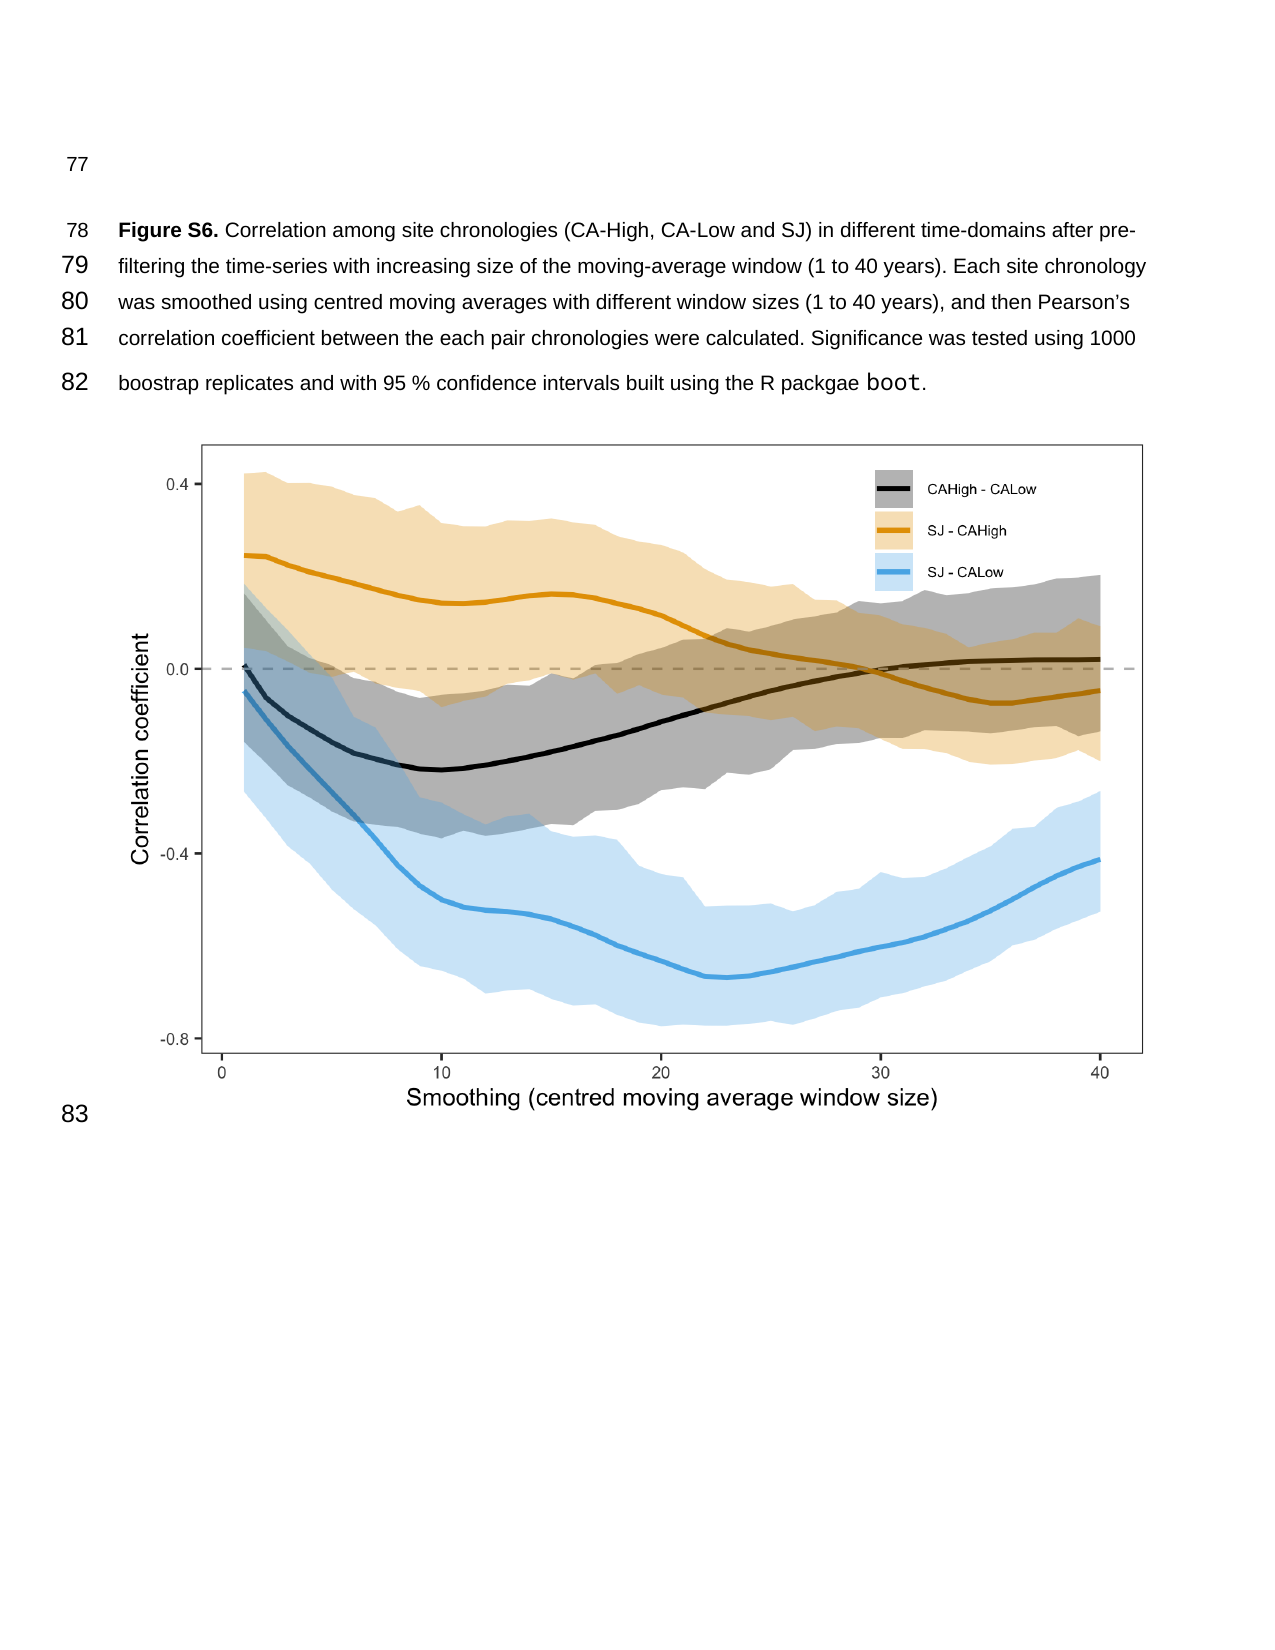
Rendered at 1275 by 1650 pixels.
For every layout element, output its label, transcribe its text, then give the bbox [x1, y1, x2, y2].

text Figure S6. Correlation among site chronologies (CA-High, CA-Low and SJ) in different time-domains after pre-filtering the time-series with increasing size of the moving-average window (1 to 40 years). Each site chronology was smoothed using centred moving averages with different window sizes (1 to 40 years), and then Pearson’s correlation coefficient between the each pair chronologies were calculated. Significance was tested using 1000 boostrap replicates and with 95 % confidence intervals built using the R packgae boot. [118, 218, 1157, 397]
picture [118, 431, 1156, 1123]
